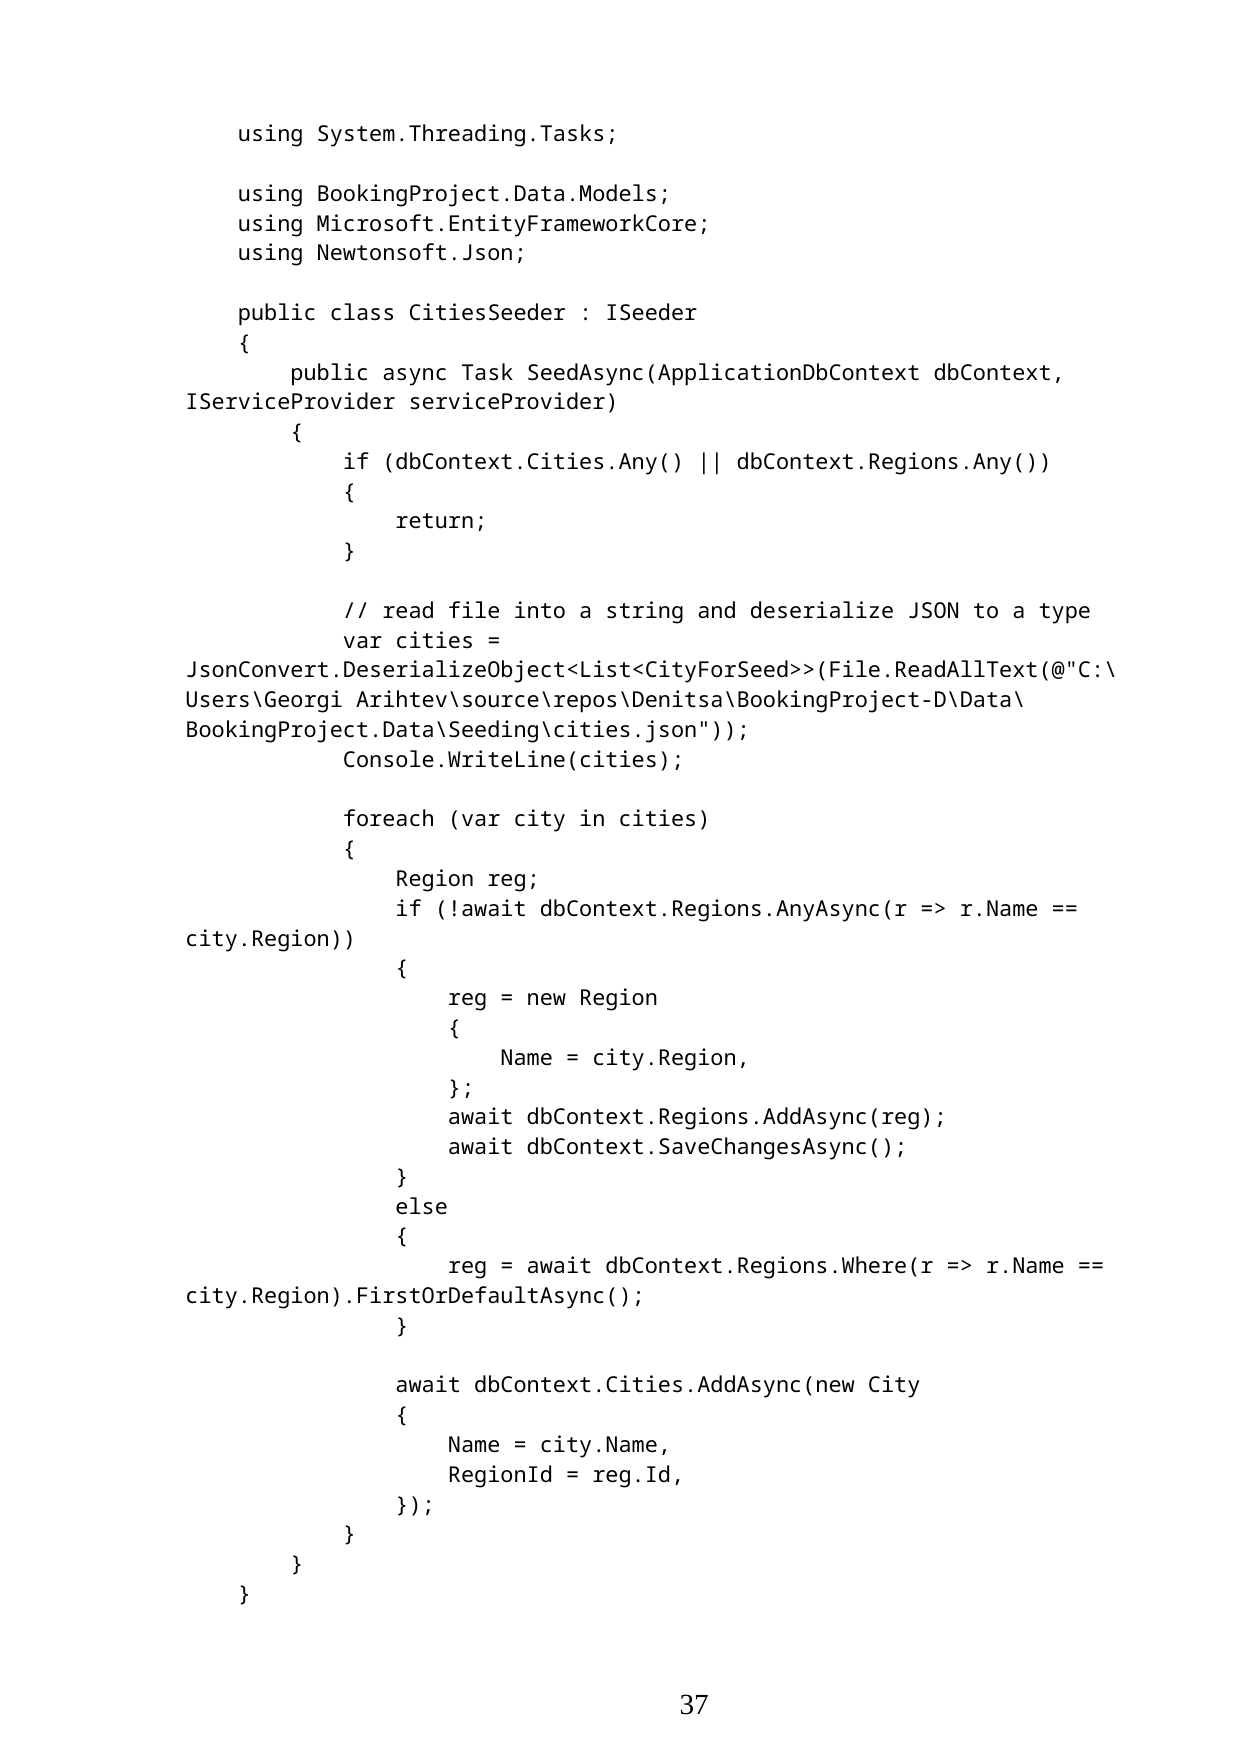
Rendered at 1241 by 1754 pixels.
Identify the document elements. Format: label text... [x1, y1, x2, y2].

text } [185, 1518, 1152, 1548]
text { [185, 1220, 1152, 1250]
text }; [185, 1071, 1152, 1101]
text using System.Threading.Tasks; [185, 118, 1152, 148]
text return; [185, 505, 1152, 535]
text { [185, 1012, 1152, 1042]
text { [185, 416, 1152, 446]
text Console.WriteLine(cities); [185, 744, 1152, 773]
text if (dbContext.Cities.Any() || dbContext.Regions.Any()) [185, 446, 1152, 476]
text if (!await dbContext.Regions.AnyAsync(r => r.Name == city.Region)) [185, 893, 1152, 952]
text using Newtonsoft.Json; [185, 237, 1152, 267]
text } [185, 535, 1152, 565]
text reg = await dbContext.Regions.Where(r => r.Name == city.Region).FirstOrDefaultAsync(); [185, 1250, 1152, 1310]
text public async Task SeedAsync(ApplicationDbContext dbContext, IServiceProvider serviceProvider) [185, 356, 1152, 416]
text }); [185, 1488, 1152, 1518]
text Name = city.Name, [185, 1429, 1152, 1459]
text } [185, 1548, 1152, 1578]
text reg = new Region [185, 982, 1152, 1012]
text foreach (var city in cities) [185, 803, 1152, 833]
text { [185, 327, 1152, 356]
text public class CitiesSeeder : ISeeder [185, 297, 1152, 327]
text Region reg; [185, 863, 1152, 893]
text var cities = JsonConvert.DeserializeObject<List<CityForSeed>>(File.ReadAllText(@"C:\Users\Georgi Arihtev\source\repos\Denitsa\BookingProject-D\Data\BookingProject.Data\Seeding\cities.json")); [185, 624, 1152, 744]
text // read file into a string and deserialize JSON to a type [185, 595, 1152, 624]
text { [185, 476, 1152, 505]
text await dbContext.Regions.AddAsync(reg); [185, 1101, 1152, 1131]
text RegionId = reg.Id, [185, 1459, 1152, 1488]
text Name = city.Region, [185, 1042, 1152, 1071]
text } [185, 1578, 1152, 1608]
text { [185, 833, 1152, 863]
text } [185, 1161, 1152, 1191]
text await dbContext.SaveChangesAsync(); [185, 1131, 1152, 1161]
text { [185, 1399, 1152, 1429]
text using BookingProject.Data.Models; [185, 178, 1152, 207]
text { [185, 952, 1152, 982]
text } [185, 1310, 1152, 1339]
text else [185, 1191, 1152, 1220]
text using Microsoft.EntityFrameworkCore; [185, 207, 1152, 237]
text await dbContext.Cities.AddAsync(new City [185, 1369, 1152, 1399]
